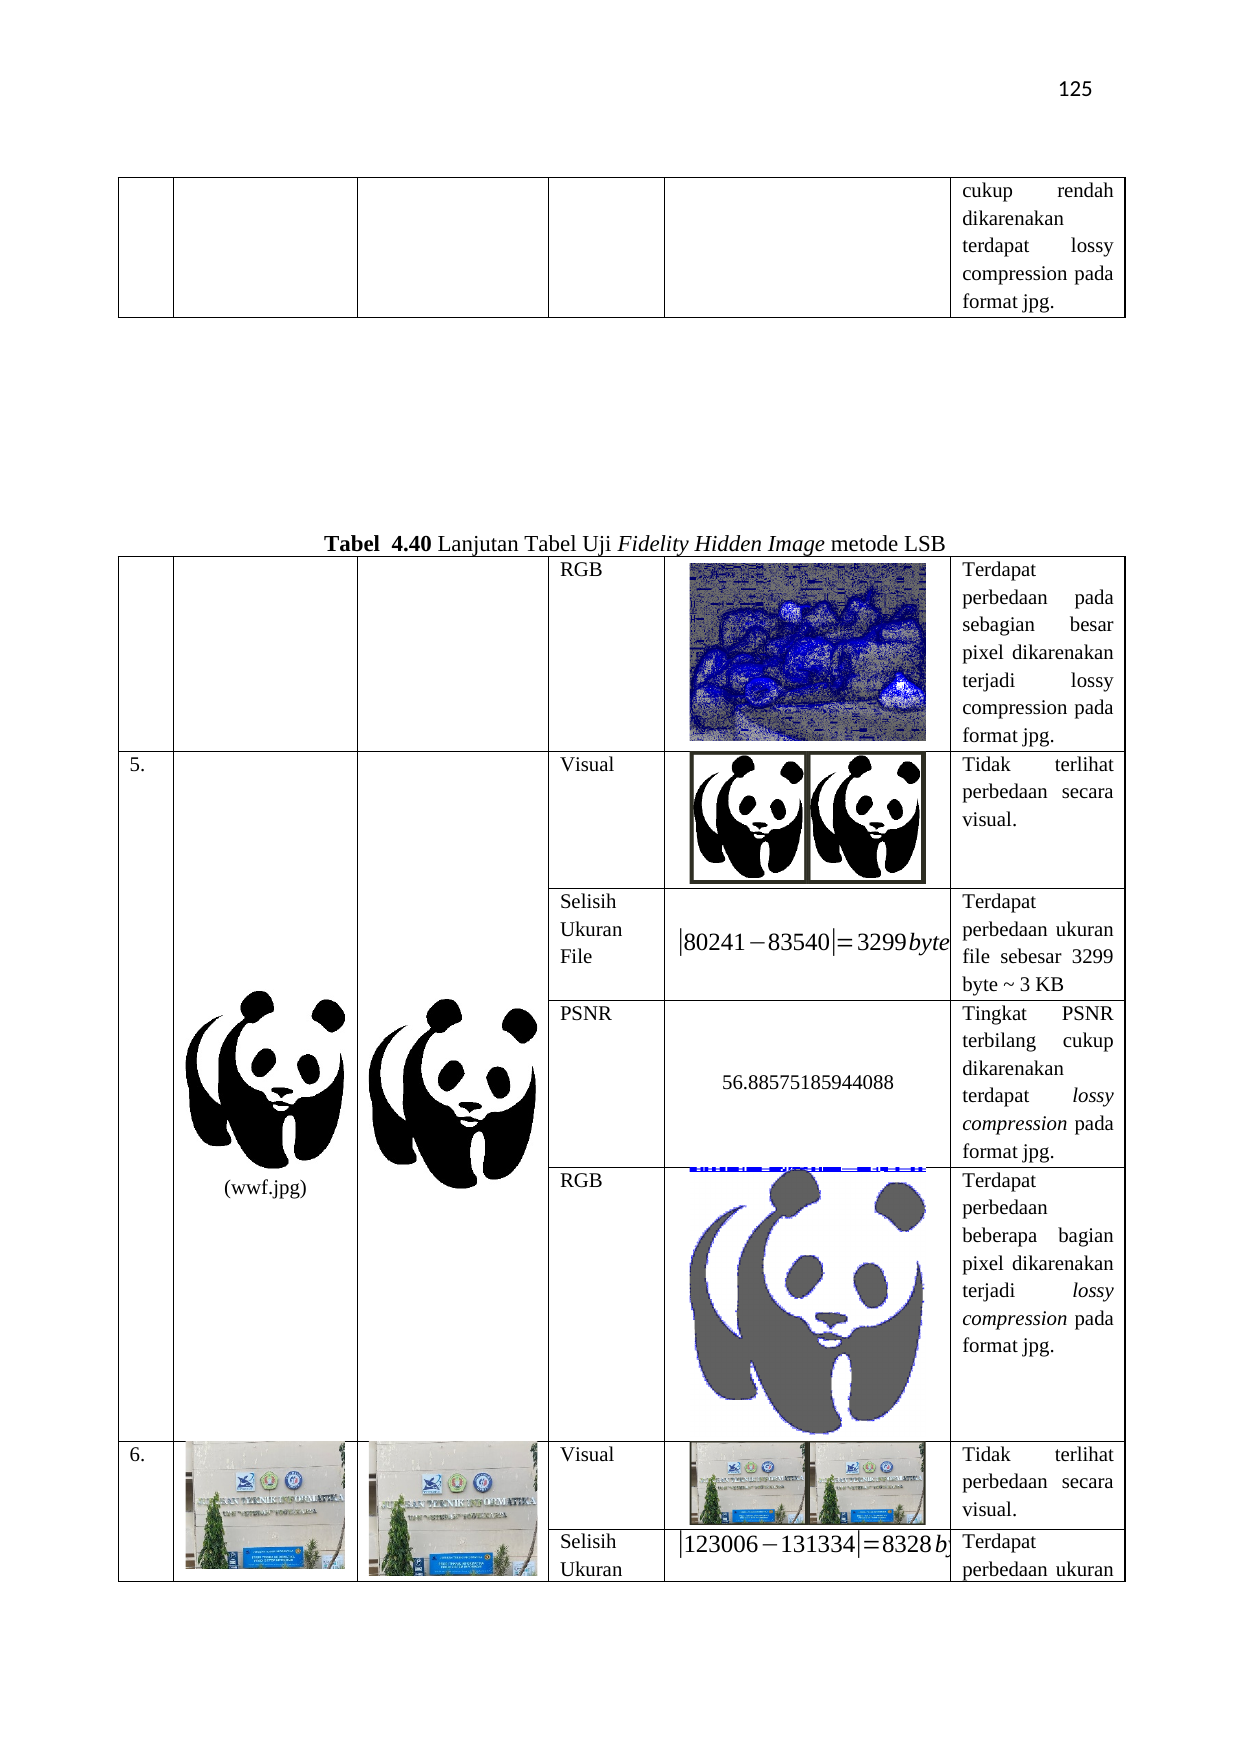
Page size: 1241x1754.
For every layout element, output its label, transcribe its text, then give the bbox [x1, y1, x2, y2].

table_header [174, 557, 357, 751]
text Tabel 4.36 Lanjutan Tabel Uji Fidelity Hidden Image metode LSB [177, 530, 1092, 556]
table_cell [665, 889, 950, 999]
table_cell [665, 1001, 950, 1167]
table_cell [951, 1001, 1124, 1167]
picture [185, 1441, 345, 1569]
picture [689, 751, 926, 884]
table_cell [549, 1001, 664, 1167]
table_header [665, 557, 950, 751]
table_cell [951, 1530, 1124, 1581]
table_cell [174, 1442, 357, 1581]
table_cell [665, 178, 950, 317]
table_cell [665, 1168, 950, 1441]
picture [689, 1167, 926, 1437]
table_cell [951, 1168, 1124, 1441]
picture [185, 989, 345, 1171]
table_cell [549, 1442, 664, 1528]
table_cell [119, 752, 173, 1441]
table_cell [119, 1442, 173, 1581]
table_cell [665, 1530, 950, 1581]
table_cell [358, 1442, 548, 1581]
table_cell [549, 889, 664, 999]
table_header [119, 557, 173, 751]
picture [368, 998, 538, 1191]
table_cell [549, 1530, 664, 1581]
picture [368, 1441, 538, 1576]
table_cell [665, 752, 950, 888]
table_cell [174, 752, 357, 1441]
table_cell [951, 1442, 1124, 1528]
picture [689, 563, 926, 741]
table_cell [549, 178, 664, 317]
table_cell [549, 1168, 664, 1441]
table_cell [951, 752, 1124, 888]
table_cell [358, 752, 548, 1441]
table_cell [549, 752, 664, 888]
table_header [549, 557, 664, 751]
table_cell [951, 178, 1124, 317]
picture [689, 1441, 926, 1525]
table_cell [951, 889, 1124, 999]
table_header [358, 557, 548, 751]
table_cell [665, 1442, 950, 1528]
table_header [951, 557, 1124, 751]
